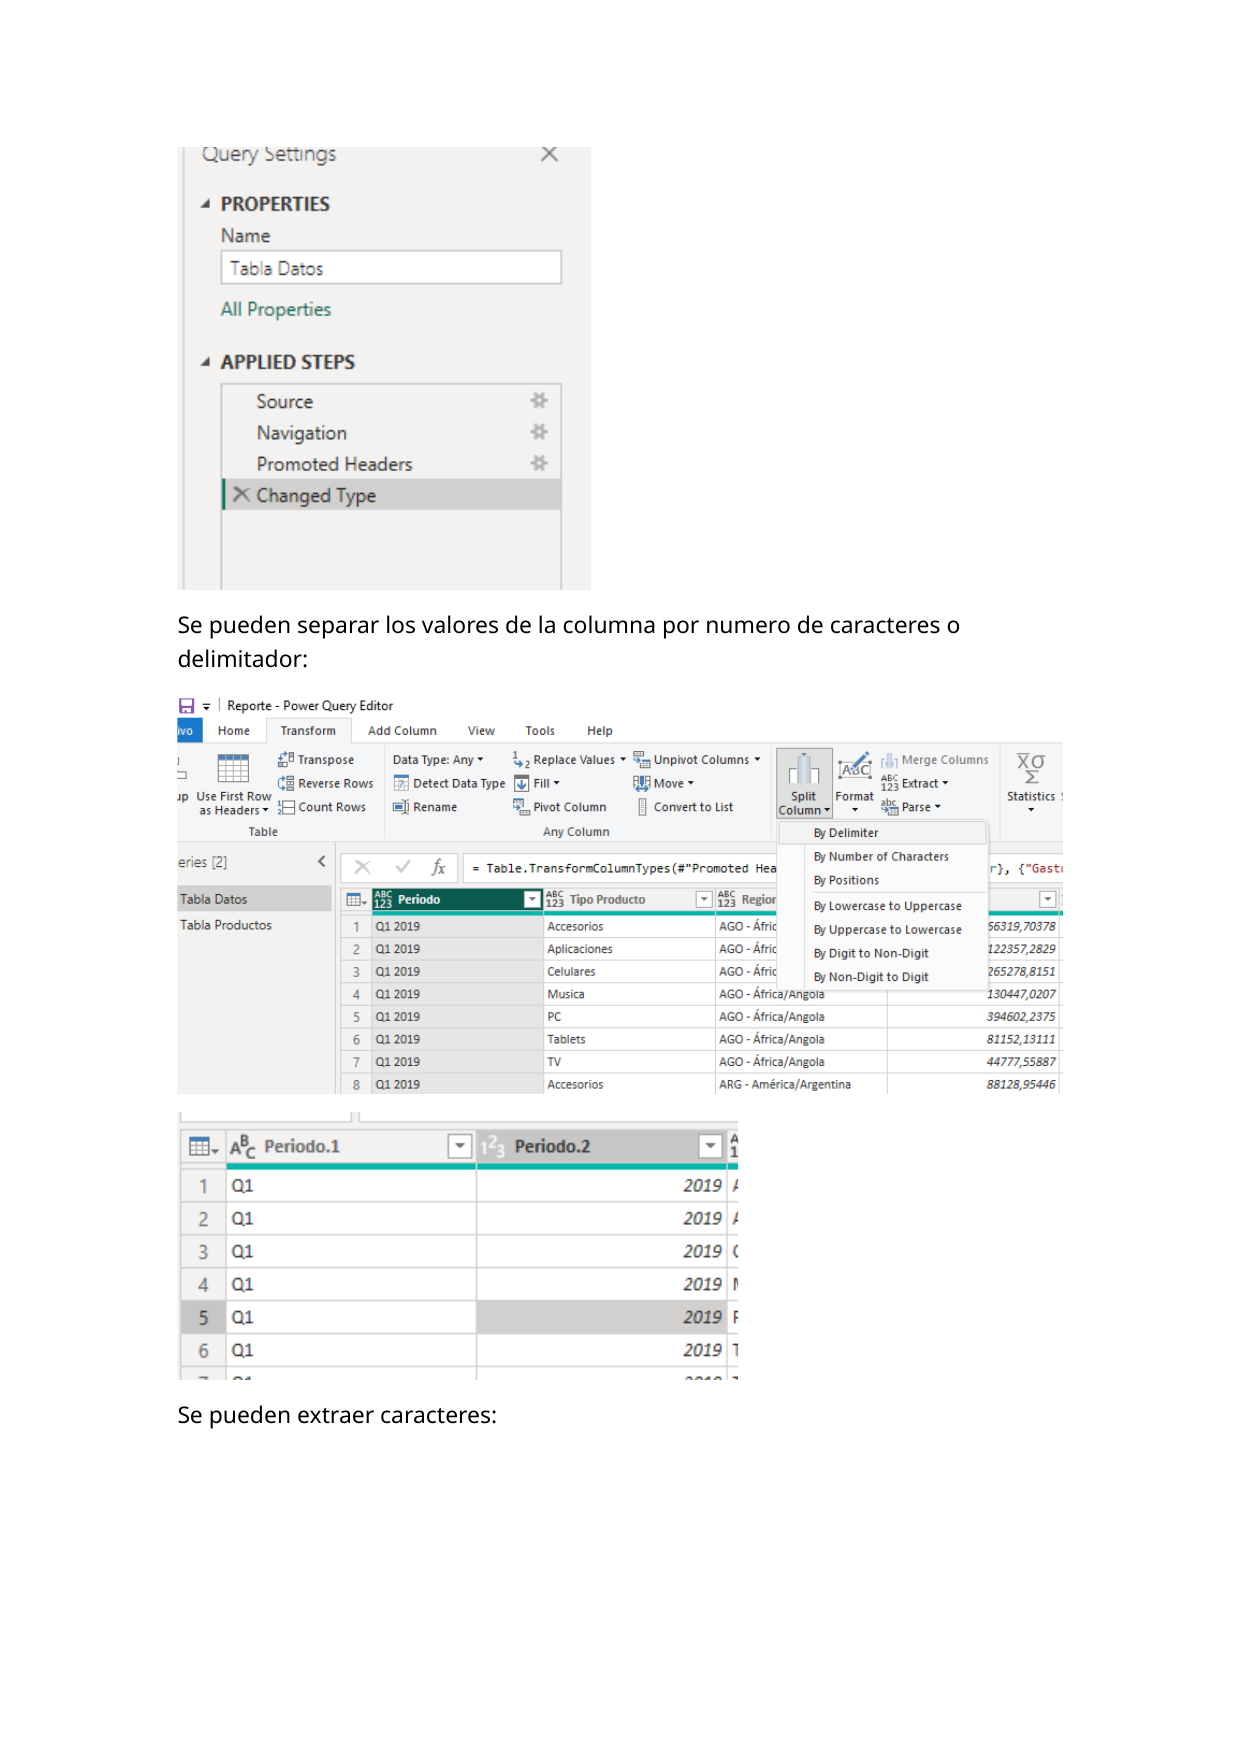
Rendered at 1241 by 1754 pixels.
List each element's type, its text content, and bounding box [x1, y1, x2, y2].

text Se pueden extraer caracteres: [177, 1399, 1063, 1430]
picture [177, 1112, 739, 1380]
picture [177, 147, 592, 590]
picture [177, 693, 1063, 1094]
text Se pueden separar los valores de la columna por numero de caracteres o delimitador: [177, 609, 1063, 674]
